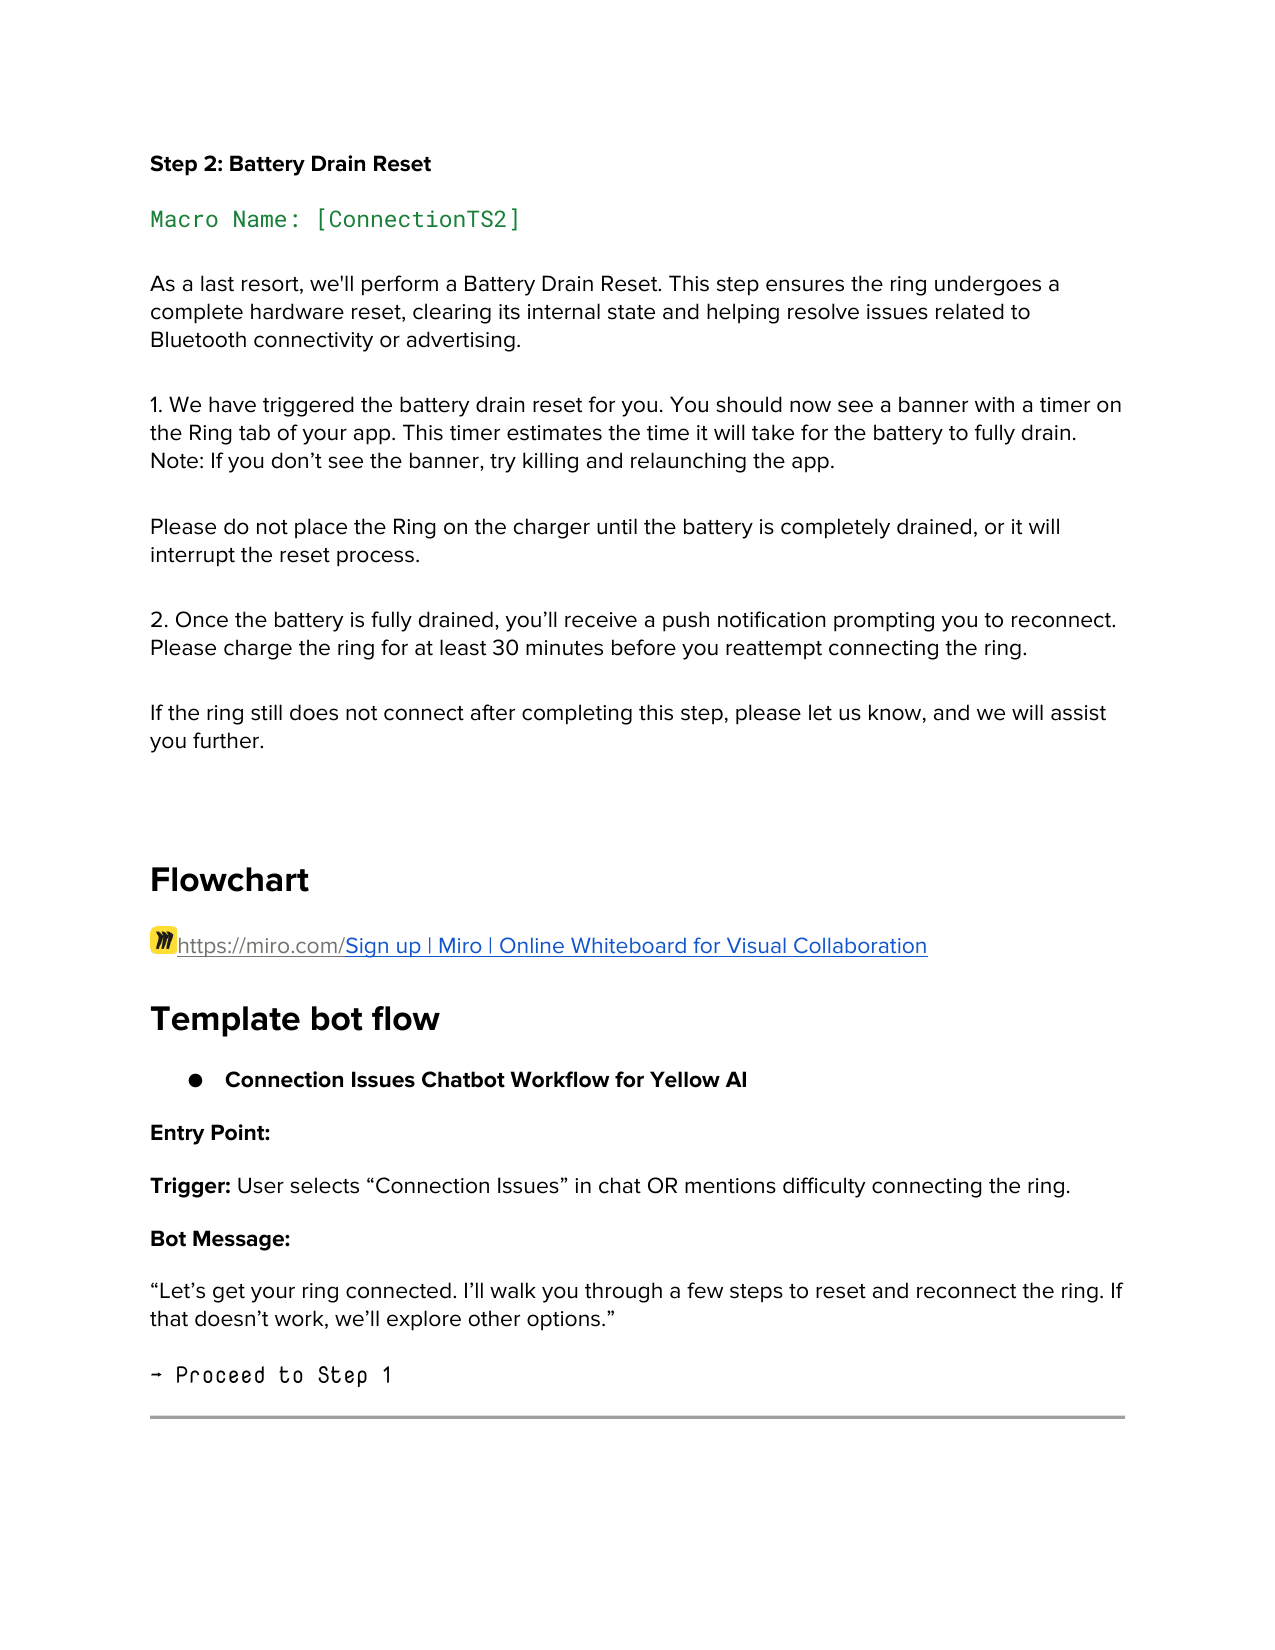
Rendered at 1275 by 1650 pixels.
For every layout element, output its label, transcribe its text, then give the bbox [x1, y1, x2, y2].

picture [150, 926, 178, 954]
text Trigger: User selects “Connection Issues” in chat OR mentions difficulty connecting the ring. [150, 1172, 1125, 1200]
subtitle As a last resort, we'll perform a Battery Drain Reset. This step ensures the ring undergoes a complete hardware reset, clearing its internal state and helping resolve issues related to Bluetooth connectivity or advertising. [150, 271, 1125, 354]
subtitle 2. Once the battery is fully drained, you’ll receive a push notification prompting you to reconnect. Please charge the ring for at least 30 minutes before you reattempt connecting the ring. [150, 606, 1125, 662]
subtitle 1. We have triggered the battery drain reset for you. You should now see a banner with a timer on the Ring tab of your app. This timer estimates the time it will take for the battery to fully drain. Note: If you don’t see the banner, try killing and relaunching the app. [150, 392, 1125, 476]
subtitle Flowchart [150, 858, 1125, 902]
text → Proceed to Step 1 [150, 1359, 1125, 1391]
subtitle Please do not place the Ring on the charger until the battery is completely drained, or it will interrupt the reset process. [150, 513, 1125, 569]
text Bot Message: [150, 1225, 1125, 1253]
text https://miro.com/Sign up | Miro | Online Whiteboard for Visual Collaboration​ [150, 927, 1125, 961]
text “Let’s get your ring connected. I’ll walk you through a few steps to reset and reconnect the ring. If that doesn’t work, we’ll explore other options.” [150, 1278, 1125, 1334]
subtitle Template bot flow [150, 998, 1125, 1041]
list Connection Issues Chatbot Workflow for Yellow AI [187, 1066, 1125, 1094]
text Entry Point: [150, 1119, 1125, 1147]
text Macro Name: [ConnectionTS2] [150, 203, 1125, 233]
subtitle If the ring still does not connect after completing this step, please let us know, and we will assist you further. [150, 700, 1125, 756]
text Step 2: Battery Drain Reset [150, 150, 1125, 178]
